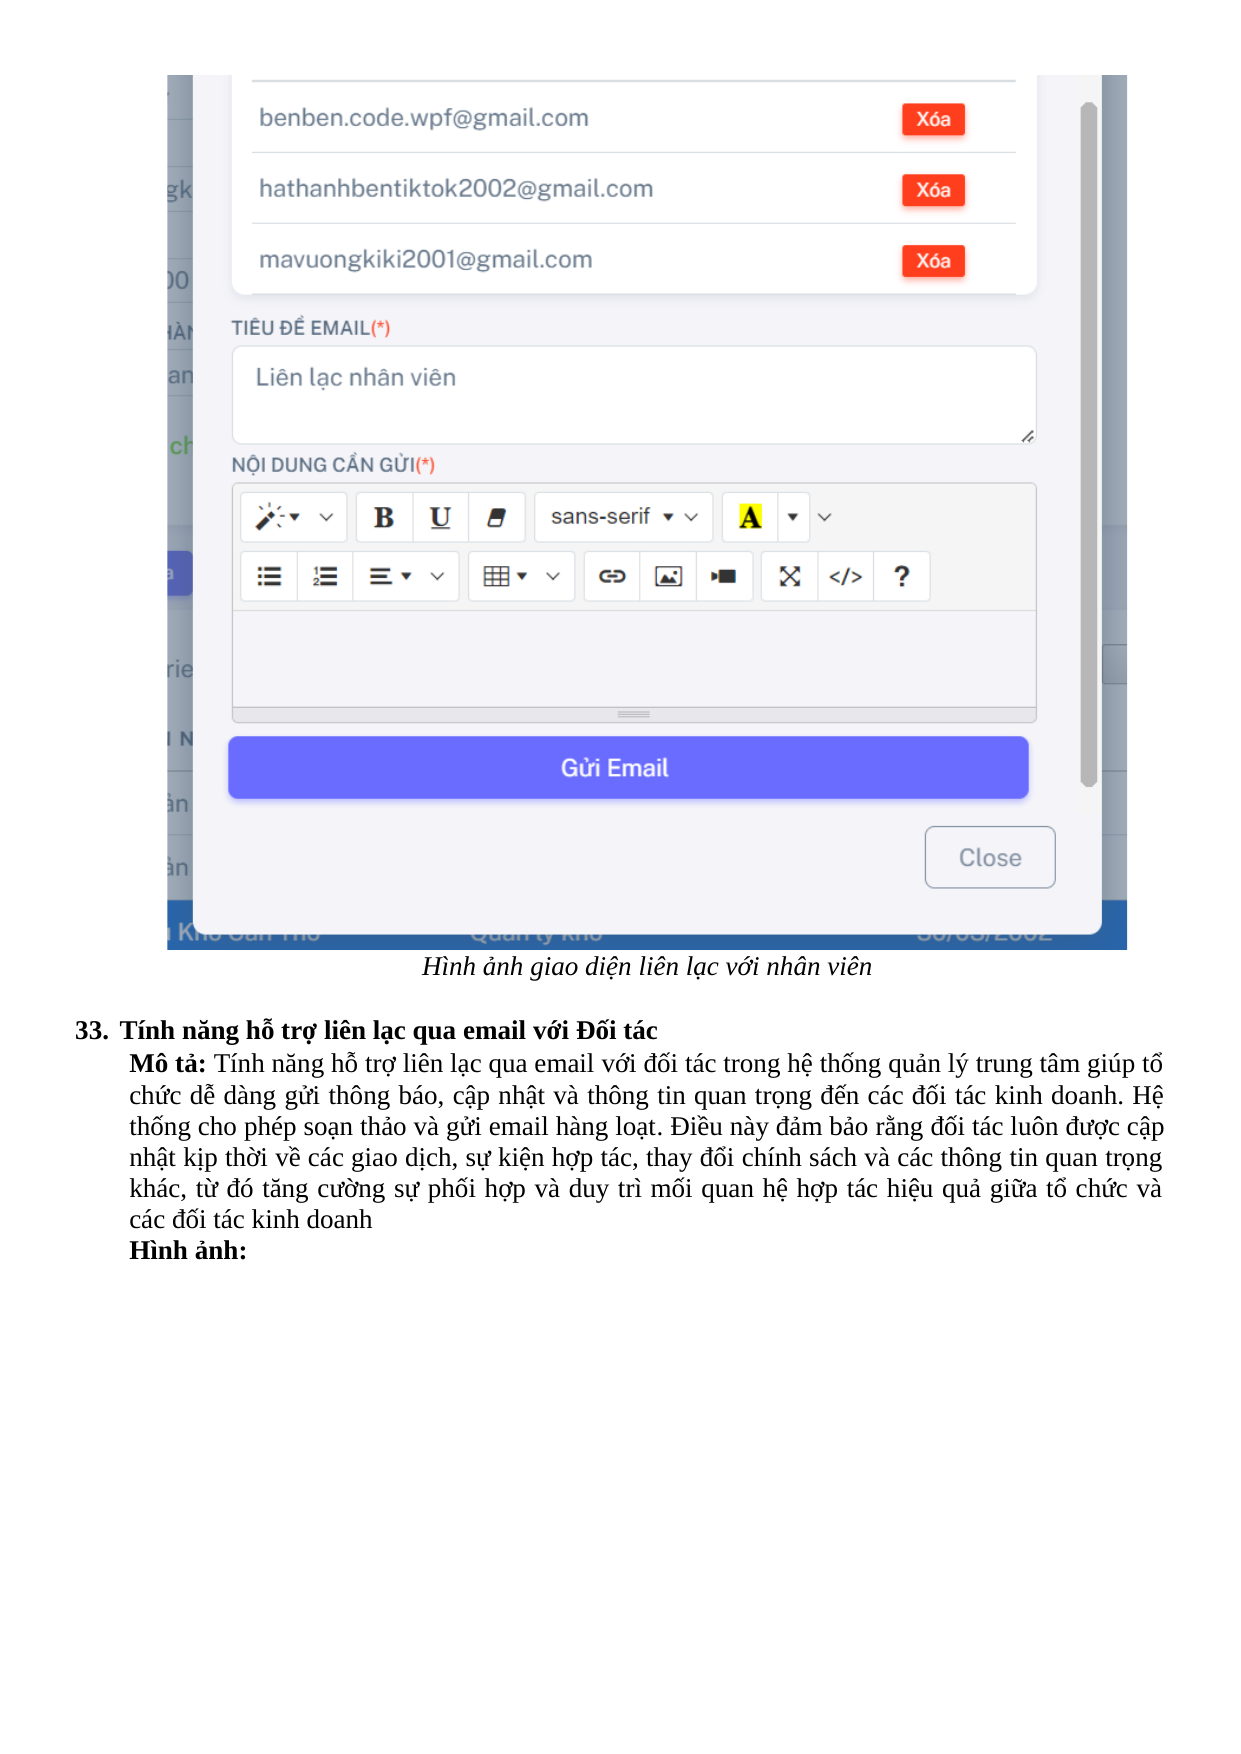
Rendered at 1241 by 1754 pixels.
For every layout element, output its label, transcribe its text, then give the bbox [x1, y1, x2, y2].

text Mô tả: Tính năng hỗ trợ liên lạc qua email với đối tác trong hệ thống quản lý trung tâm giúp tổ chức dễ dàng gửi thông báo, cập nhật và thông tin quan trọng đến các đối tác kinh doanh. Hệ thống cho phép soạn thảo và gửi email hàng loạt. Điều này đảm bảo rằng đối tác luôn được cập nhật kịp thời về các giao dịch, sự kiện hợp tác, thay đổi chính sách và các thông tin quan trọng khác, từ đó tăng cường sự phối hợp và duy trì mối quan hệ hợp tác hiệu quả giữa tổ chức và các đối tác kinh doanh [129, 1048, 1165, 1234]
text Hình ảnh giao diện liên lạc với nhân viên [129, 950, 1165, 981]
subtitle Tính năng hỗ trợ liên lạc qua email với Đối tác [75, 1014, 1165, 1046]
picture [167, 75, 1128, 950]
text Hình ảnh: [129, 1234, 1165, 1266]
